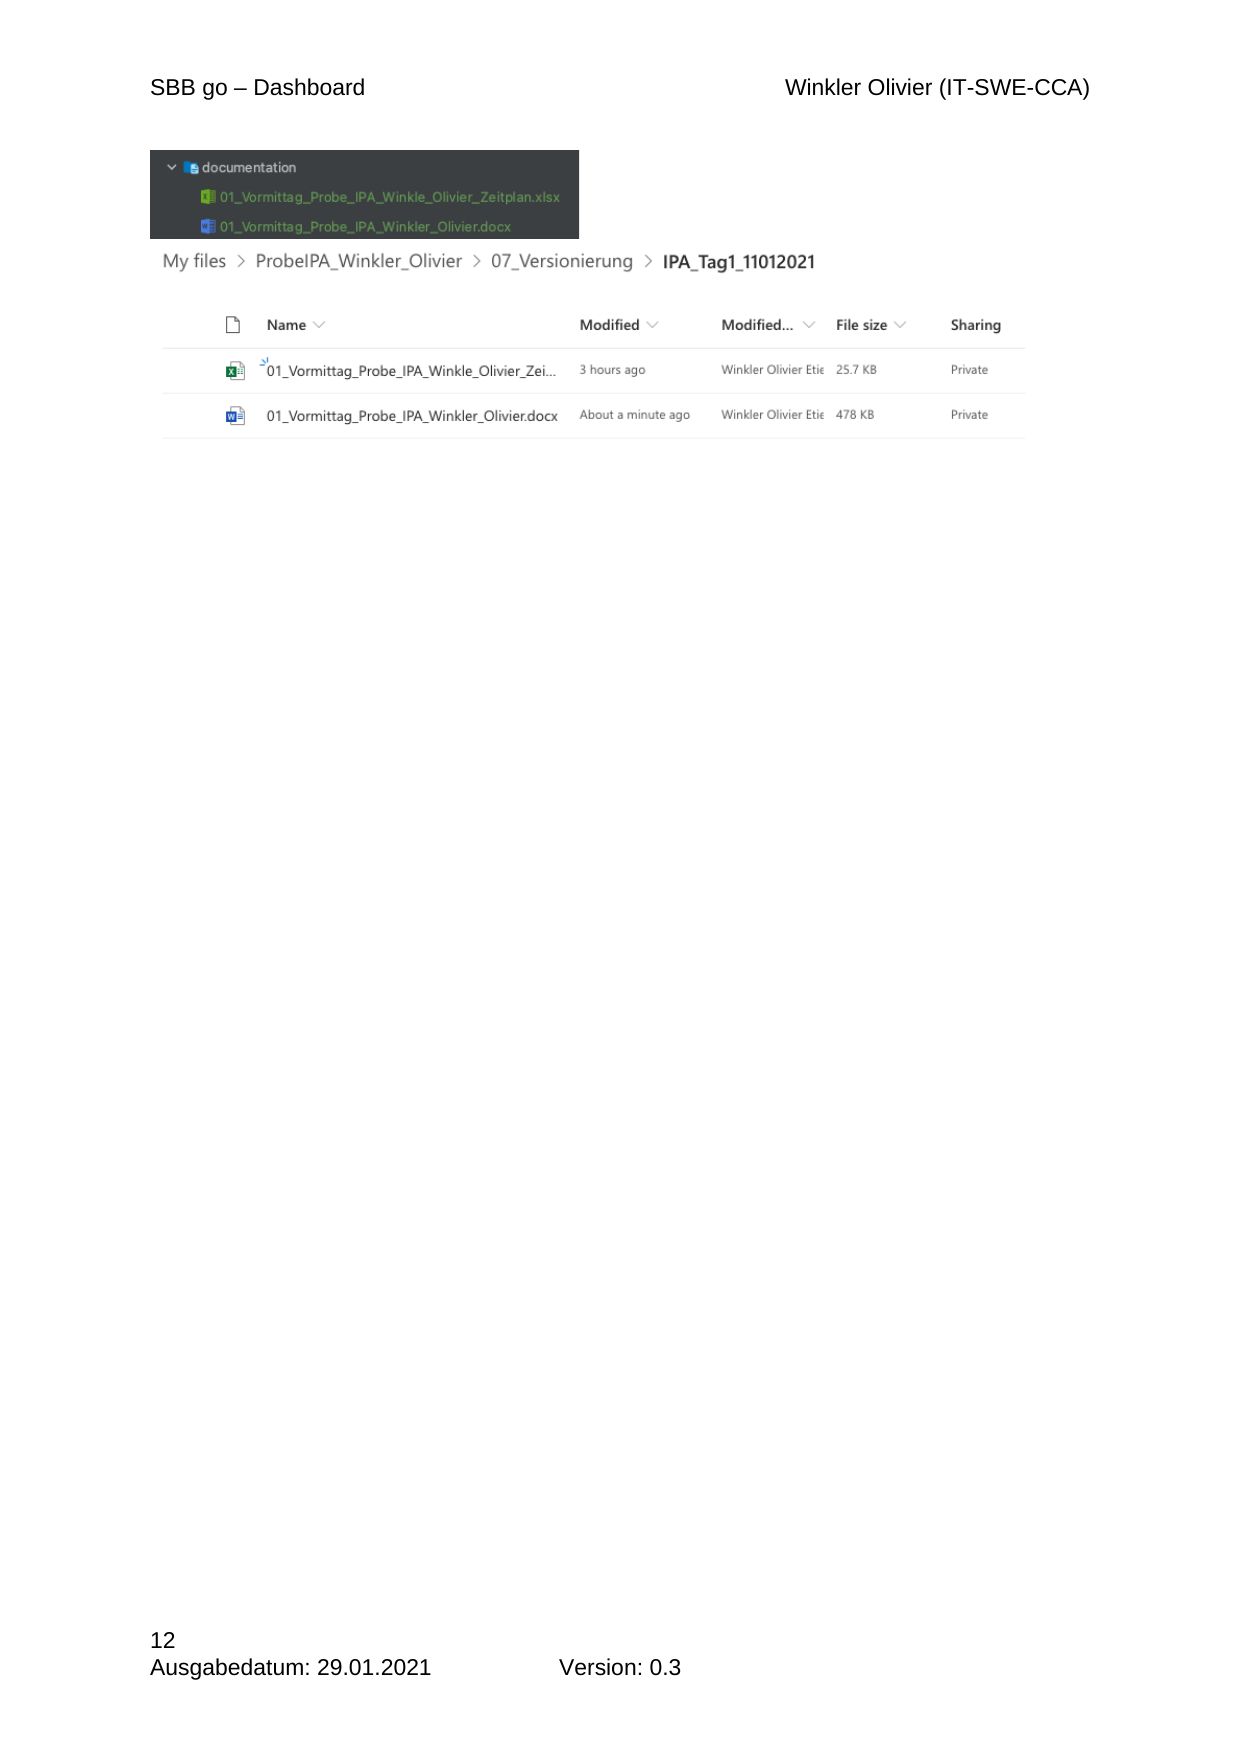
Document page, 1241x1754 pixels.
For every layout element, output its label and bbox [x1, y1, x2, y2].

picture [150, 150, 1025, 462]
